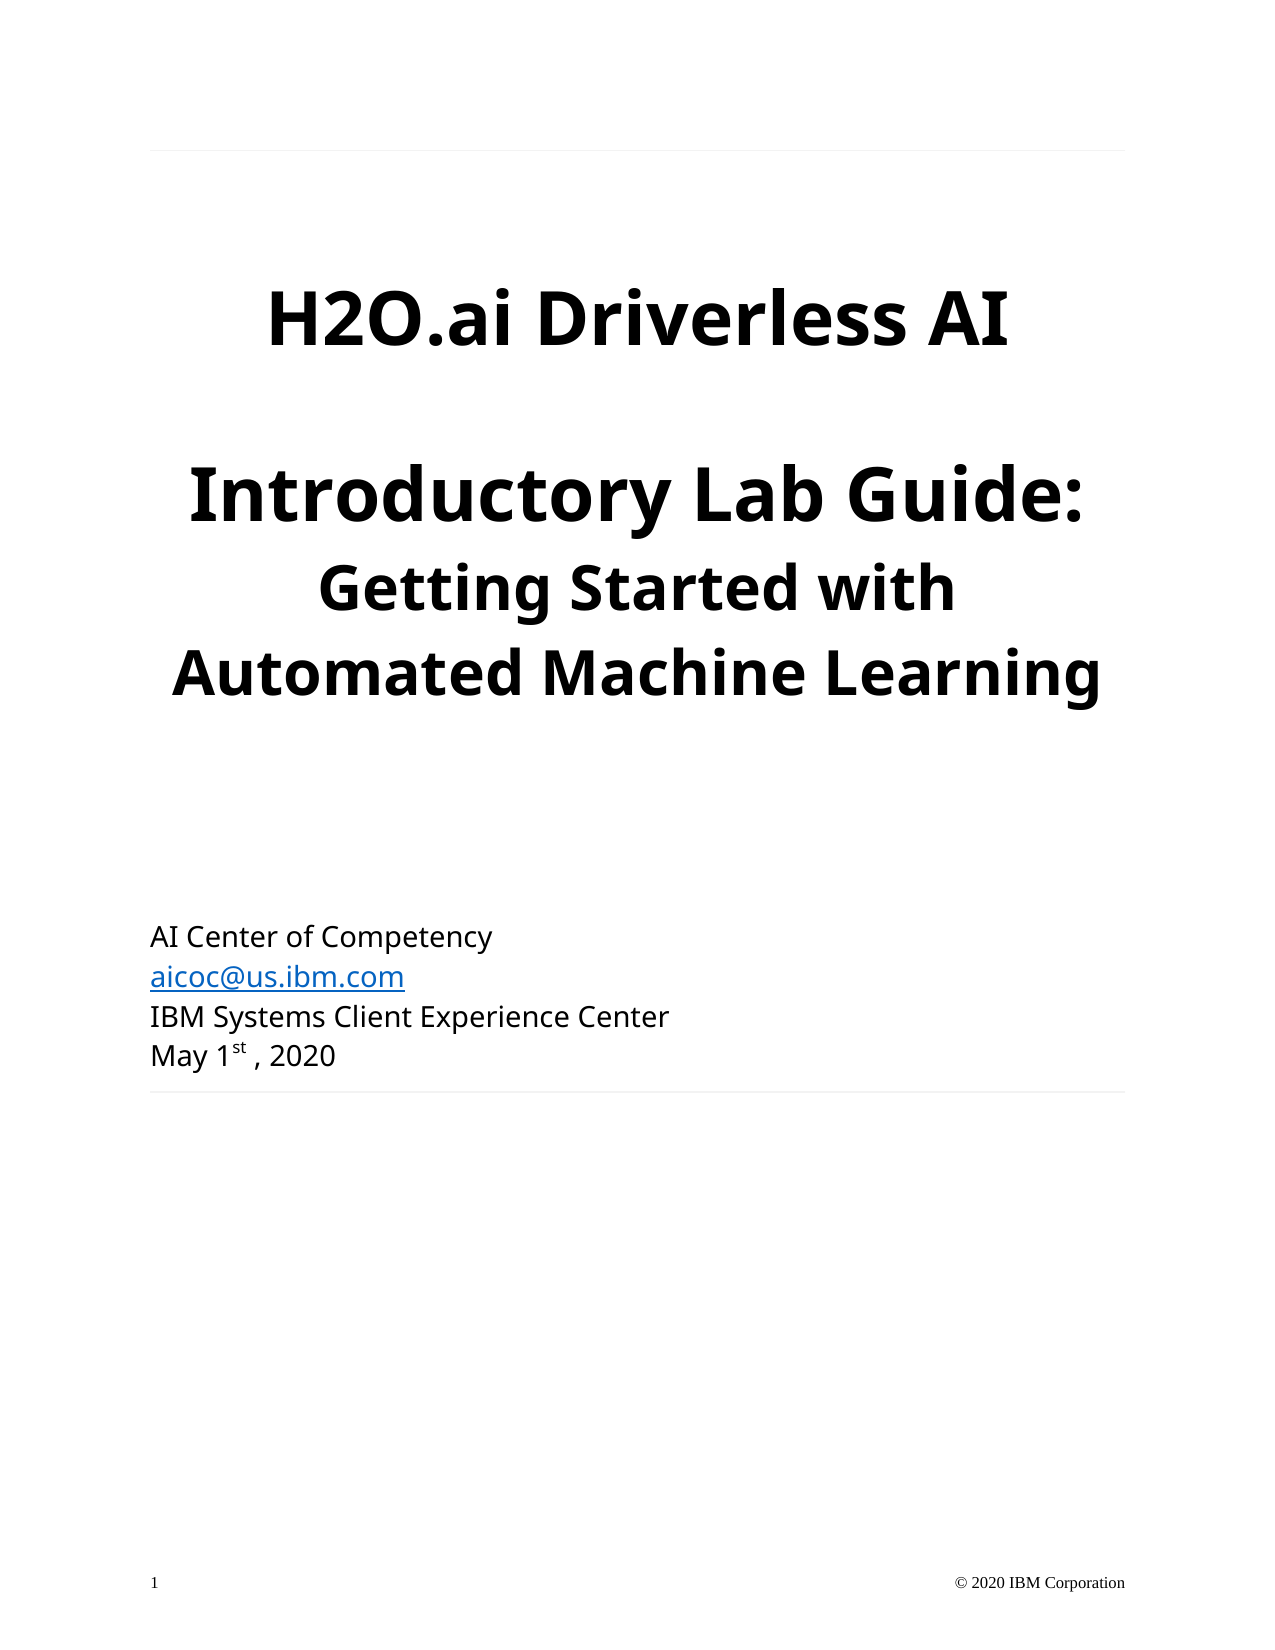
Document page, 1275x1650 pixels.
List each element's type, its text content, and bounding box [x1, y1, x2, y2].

text AI Center of Competency [150, 916, 1125, 956]
text Introductory Lab Guide: [150, 441, 1125, 543]
text H2O.ai Driverless AI [150, 265, 1125, 367]
text Getting Started with Automated Machine Learning [150, 543, 1125, 713]
text aicoc@us.ibm.com IBM Systems Client Experience Center May 1st , 2020 [150, 956, 1125, 1075]
